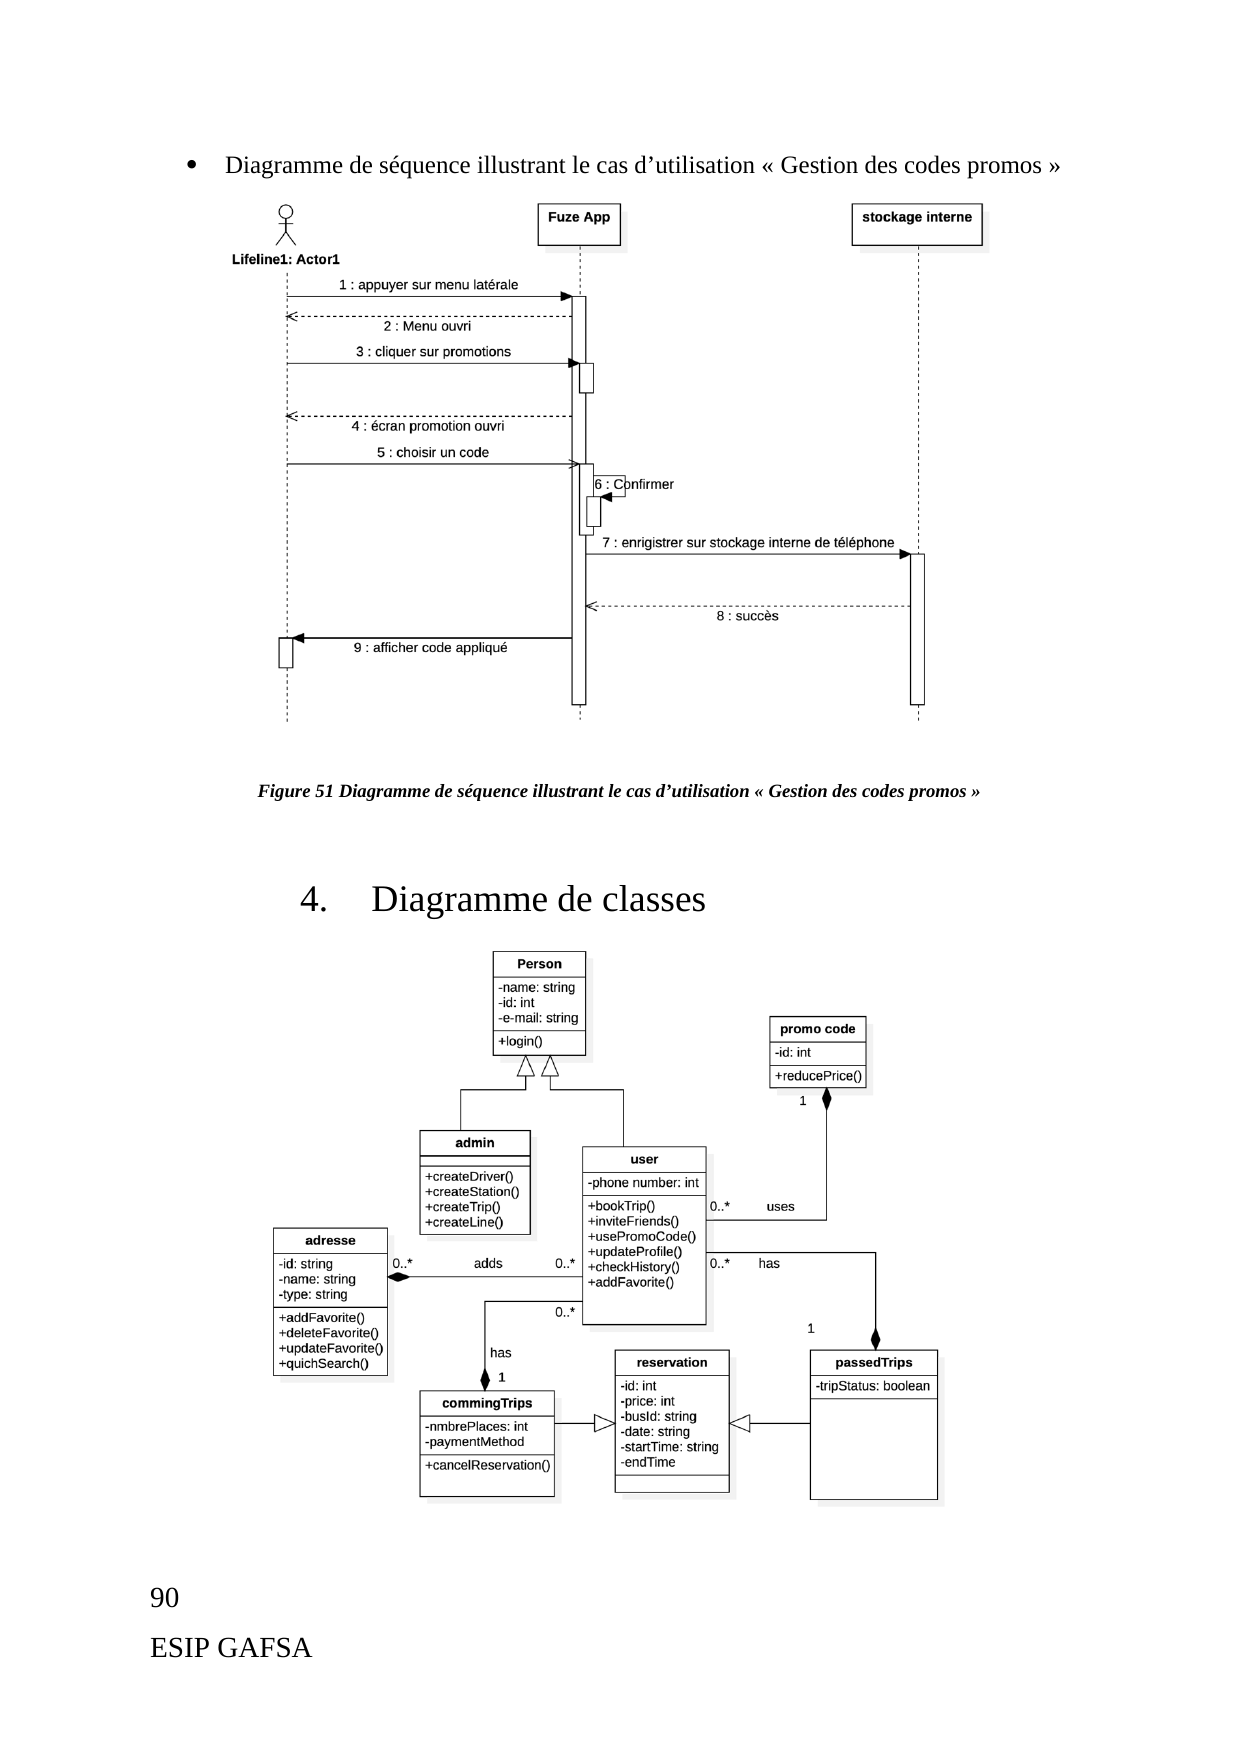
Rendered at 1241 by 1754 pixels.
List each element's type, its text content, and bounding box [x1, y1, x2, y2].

subtitle Diagramme de classes [300, 877, 1090, 920]
picture [217, 193, 1024, 764]
list Diagramme de séquence illustrant le cas d’utilisation « Gestion des codes promos » [187, 150, 1090, 179]
picture [263, 941, 977, 1540]
